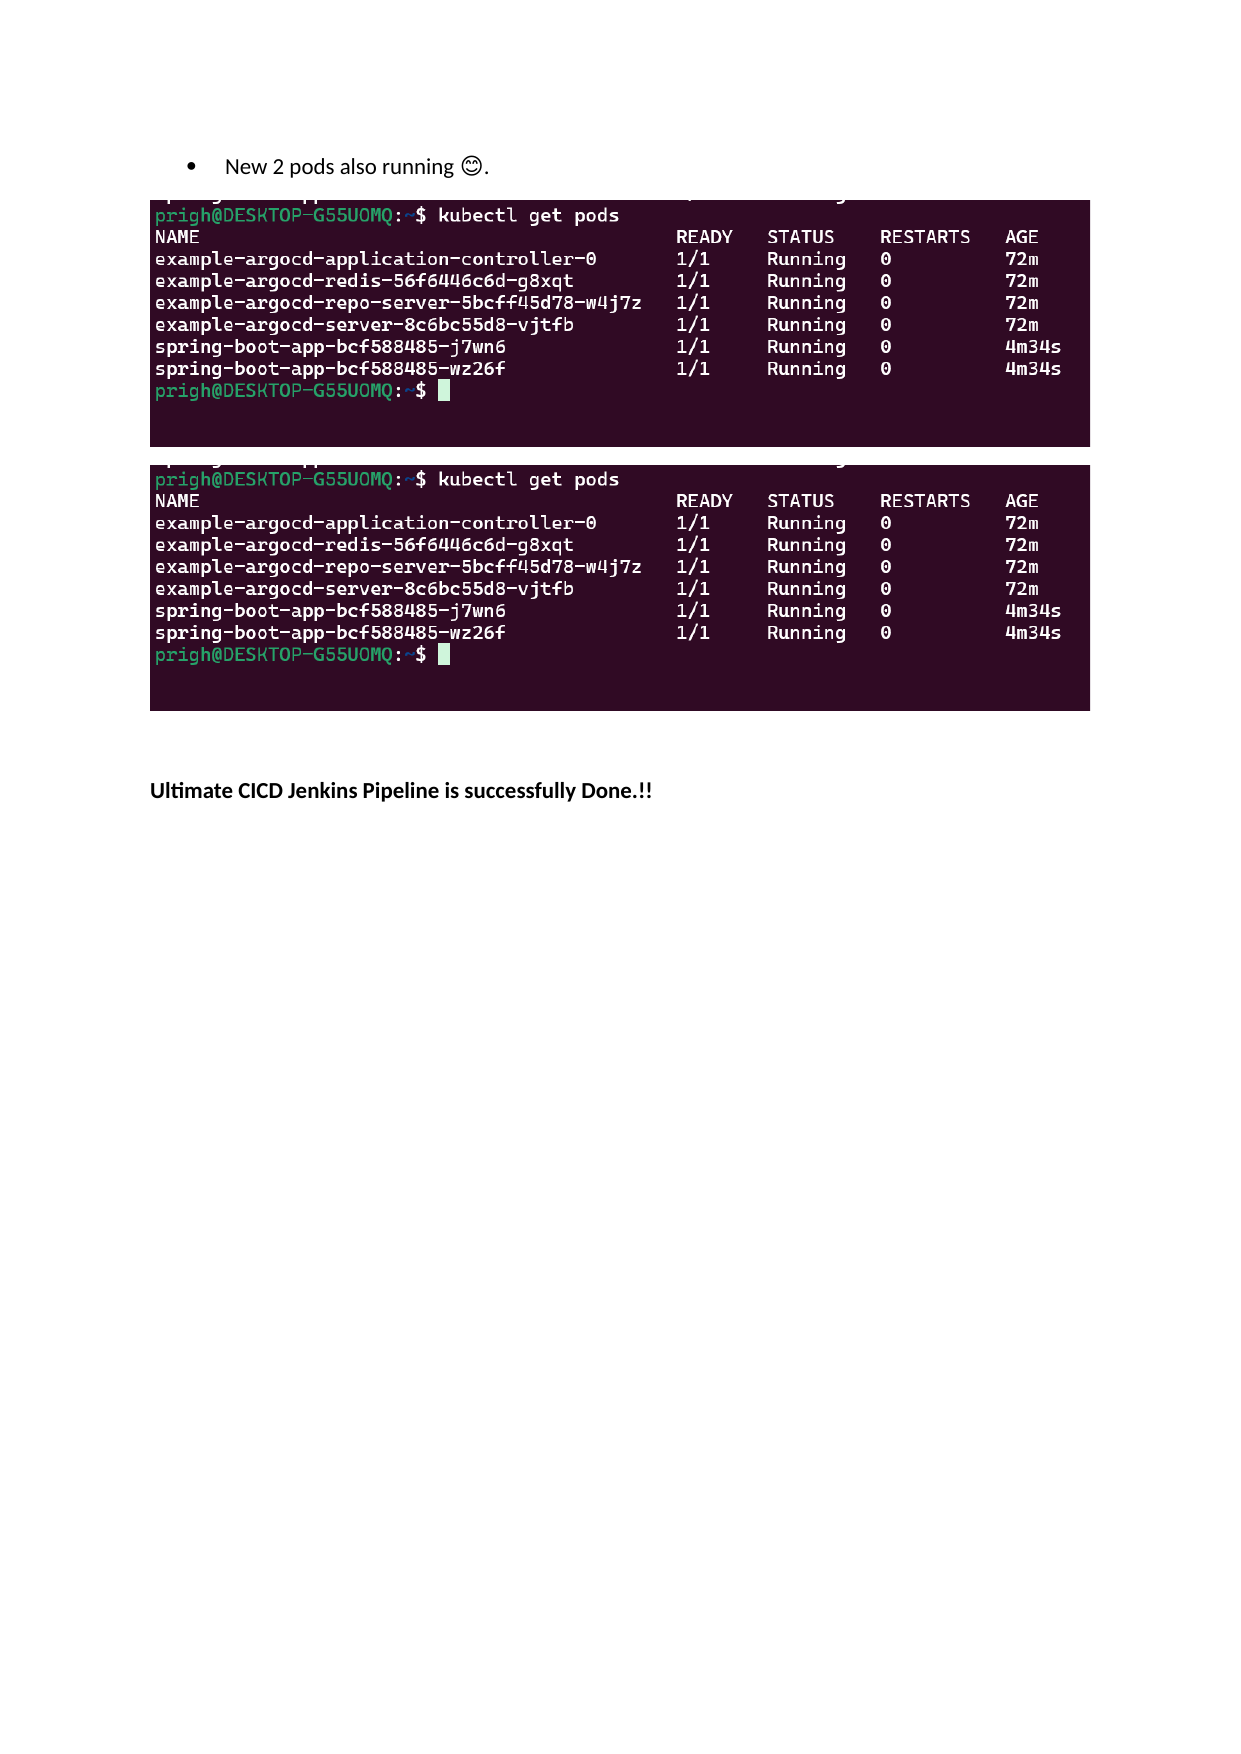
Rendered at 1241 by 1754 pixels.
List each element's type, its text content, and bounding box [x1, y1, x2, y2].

text Ultimate CICD Jenkins Pipeline is successfully Done.!! [150, 776, 1090, 804]
picture [150, 200, 1091, 447]
picture [150, 465, 1091, 711]
list New 2 pods also running . [187, 150, 1090, 181]
